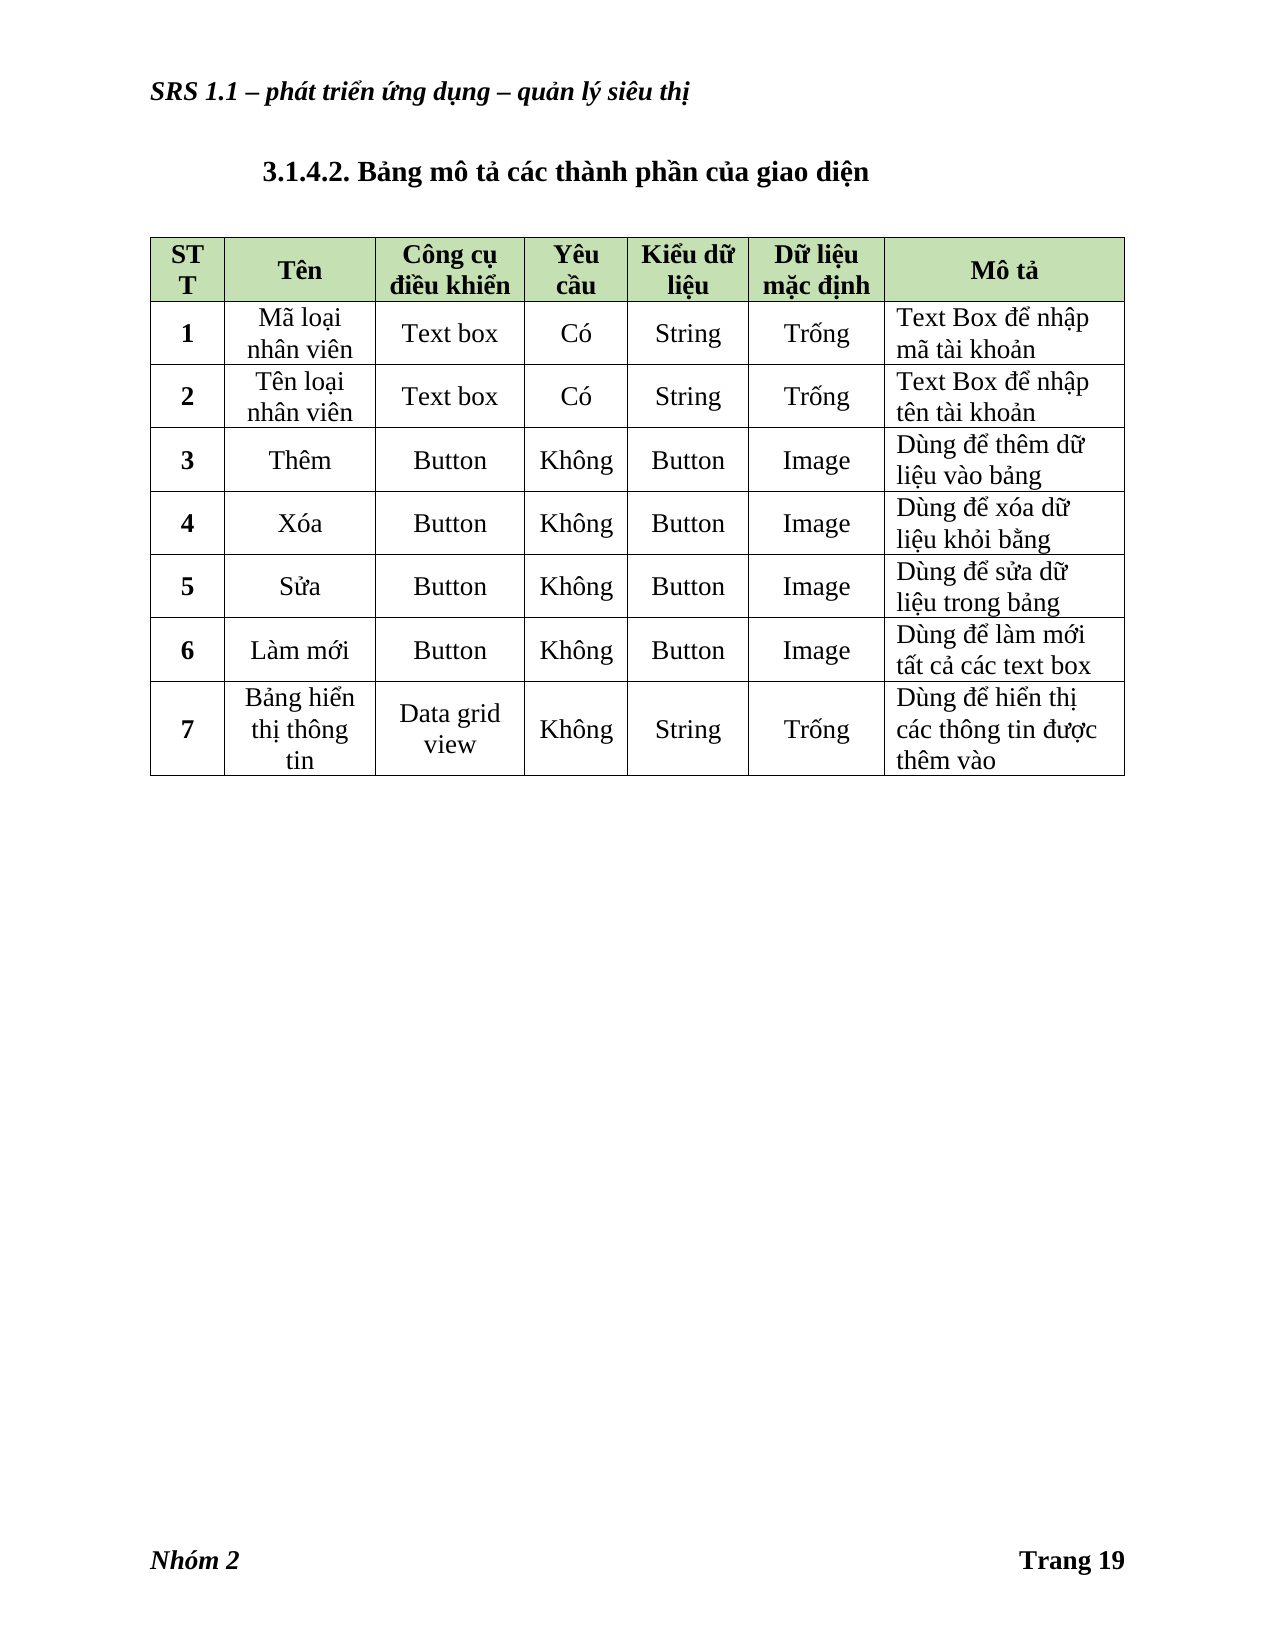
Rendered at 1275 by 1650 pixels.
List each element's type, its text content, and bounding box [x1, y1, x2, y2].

table_cell 2 [151, 365, 224, 427]
table_header Tên [225, 238, 375, 301]
table_cell Button [376, 555, 524, 617]
table_cell Trống [749, 682, 884, 775]
subtitle Bảng mô tả các thành phần của giao diện [262, 154, 1125, 188]
table_cell Text Box để nhập tên tài khoản [885, 365, 1124, 427]
table_cell Trống [749, 365, 884, 427]
table_cell 4 [151, 492, 224, 554]
table_header Kiểu dữ liệu [628, 238, 748, 301]
table_cell 7 [151, 682, 224, 775]
table_cell Button [628, 492, 748, 554]
table_cell Dùng để làm mới tất cả các text box [885, 618, 1124, 681]
table_cell Không [525, 492, 627, 554]
table_cell Không [525, 618, 627, 681]
table_cell Data grid view [376, 682, 524, 775]
table_cell Tên loại nhân viên [225, 365, 375, 427]
table_cell Bảng hiển thị thông tin [225, 682, 375, 775]
table_cell Button [628, 618, 748, 681]
table_cell Image [749, 555, 884, 617]
table_cell Xóa [225, 492, 375, 554]
table_cell Text Box để nhập mã tài khoản [885, 302, 1124, 364]
table_cell String [628, 682, 748, 775]
table_cell Image [749, 428, 884, 491]
table_cell Text box [376, 365, 524, 427]
table_cell String [628, 365, 748, 427]
table_cell Dùng để thêm dữ liệu vào bảng [885, 428, 1124, 491]
table_header Công cụ điều khiển [376, 238, 524, 301]
table_cell Dùng để xóa dữ liệu khỏi bằng [885, 492, 1124, 554]
table_cell Làm mới [225, 618, 375, 681]
table_cell 3 [151, 428, 224, 491]
table_cell Dùng để hiển thị các thông tin được thêm vào [885, 682, 1124, 775]
table_cell Image [749, 492, 884, 554]
table_cell Button [376, 428, 524, 491]
table_cell Sửa [225, 555, 375, 617]
table_cell Không [525, 428, 627, 491]
table_cell Trống [749, 302, 884, 364]
table_header Dữ liệu mặc định [749, 238, 884, 301]
table_cell Text box [376, 302, 524, 364]
table_cell Không [525, 555, 627, 617]
table_cell Thêm [225, 428, 375, 491]
table_cell 1 [151, 302, 224, 364]
table_cell Button [376, 618, 524, 681]
table_cell Mã loại nhân viên [225, 302, 375, 364]
table_cell Không [525, 682, 627, 775]
table_cell Image [749, 618, 884, 681]
table_header Mô tả [885, 238, 1124, 301]
table_cell 5 [151, 555, 224, 617]
table_header Yêu cầu [525, 238, 627, 301]
table_cell Có [525, 302, 627, 364]
table_cell Button [628, 555, 748, 617]
table_cell String [628, 302, 748, 364]
table_cell Có [525, 365, 627, 427]
table_cell Button [628, 428, 748, 491]
table_cell Button [376, 492, 524, 554]
table_cell 6 [151, 618, 224, 681]
table_header STT [151, 238, 224, 301]
table_cell Dùng để sửa dữ liệu trong bảng [885, 555, 1124, 617]
